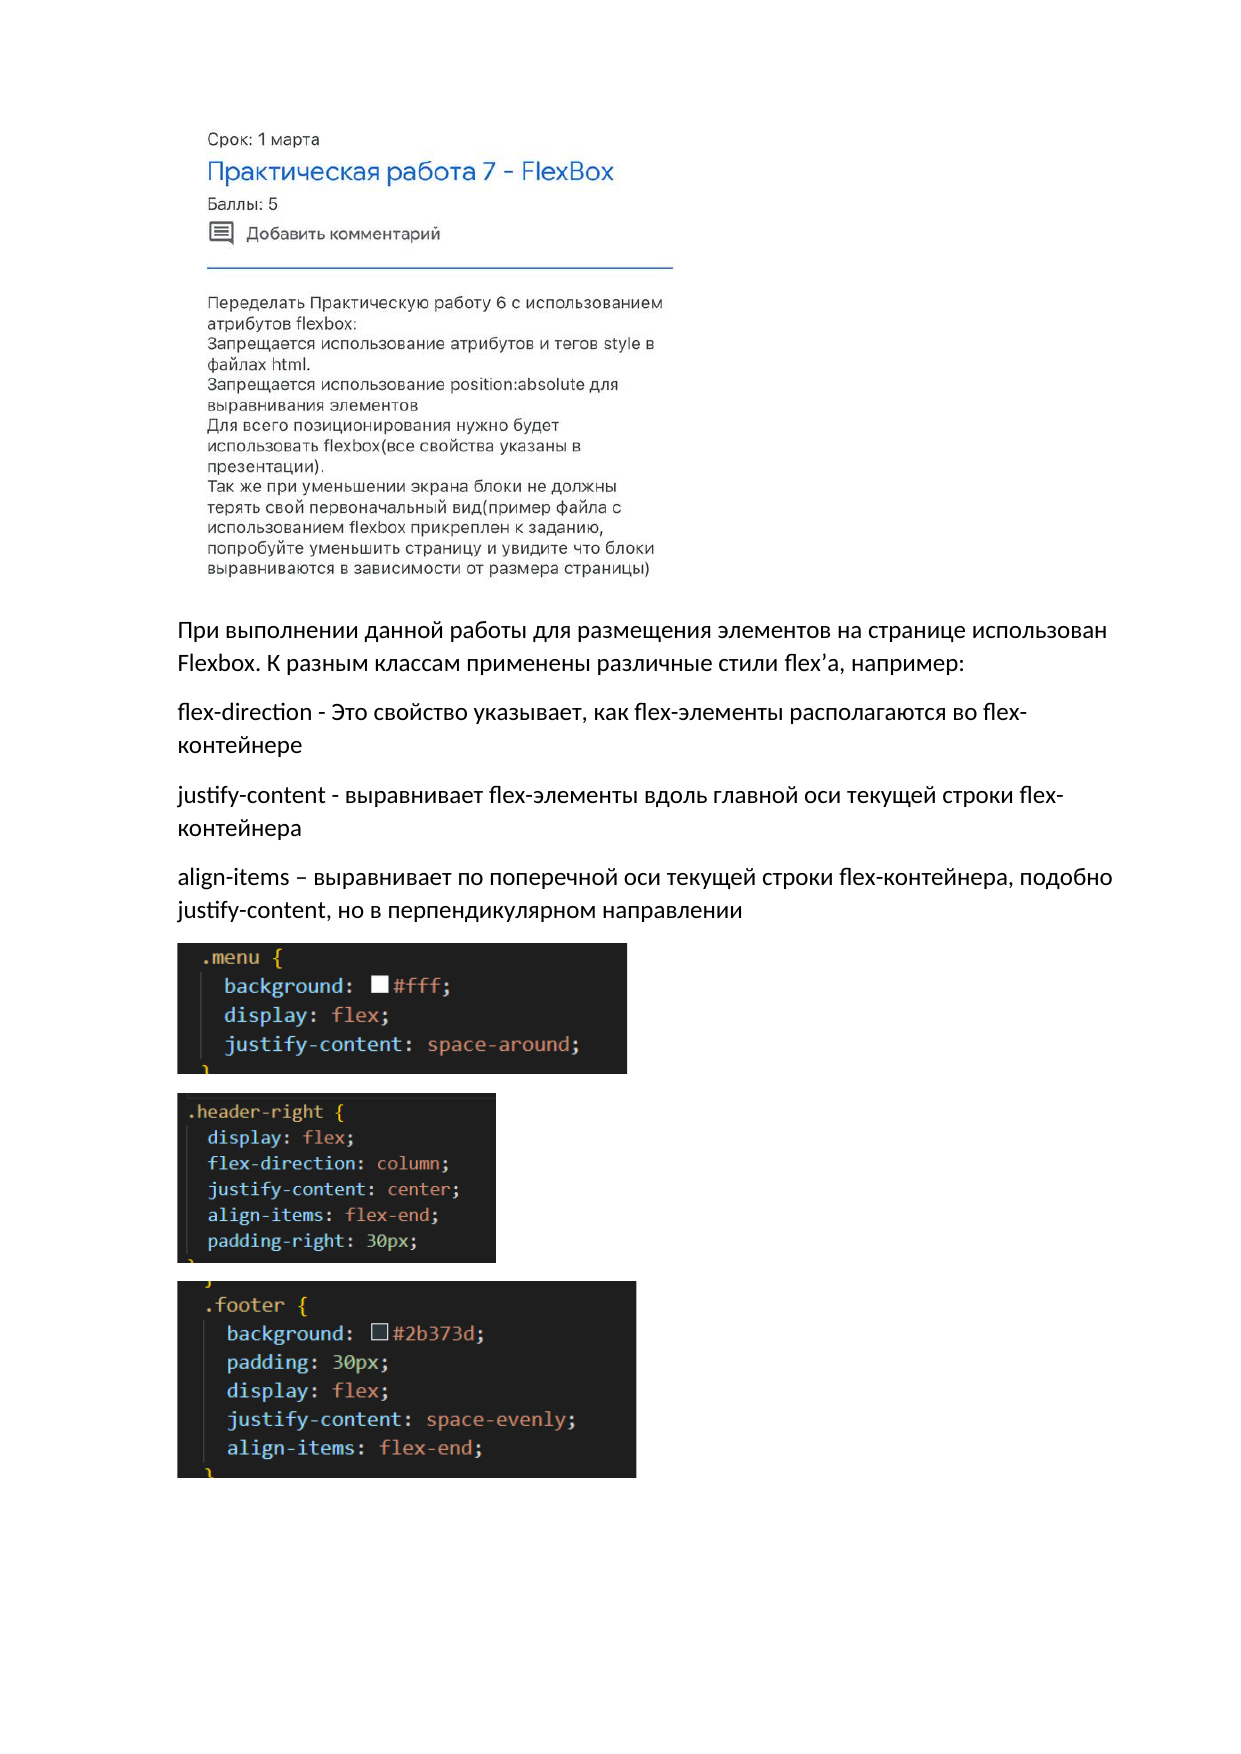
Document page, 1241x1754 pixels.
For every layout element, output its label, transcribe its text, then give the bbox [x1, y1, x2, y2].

text flex-direction - Это свойство указывает, как flex-элементы располагаются во flex-контейнере [177, 696, 1152, 760]
text При выполнении данной работы для размещения элементов на странице использован Flexbox. К разным классам применены различные стили flex’a, например: [177, 614, 1152, 677]
picture [177, 943, 628, 1074]
text align-items – выравнивает по поперечной оси текущей строки flex-контейнера, подобно justify-content, но в перпендикулярном направлении [177, 861, 1152, 925]
text justify-content - выравнивает flex-элементы вдоль главной оси текущей строки flex-контейнера [177, 779, 1152, 842]
picture [177, 118, 702, 595]
picture [177, 1093, 496, 1263]
picture [177, 1281, 637, 1478]
